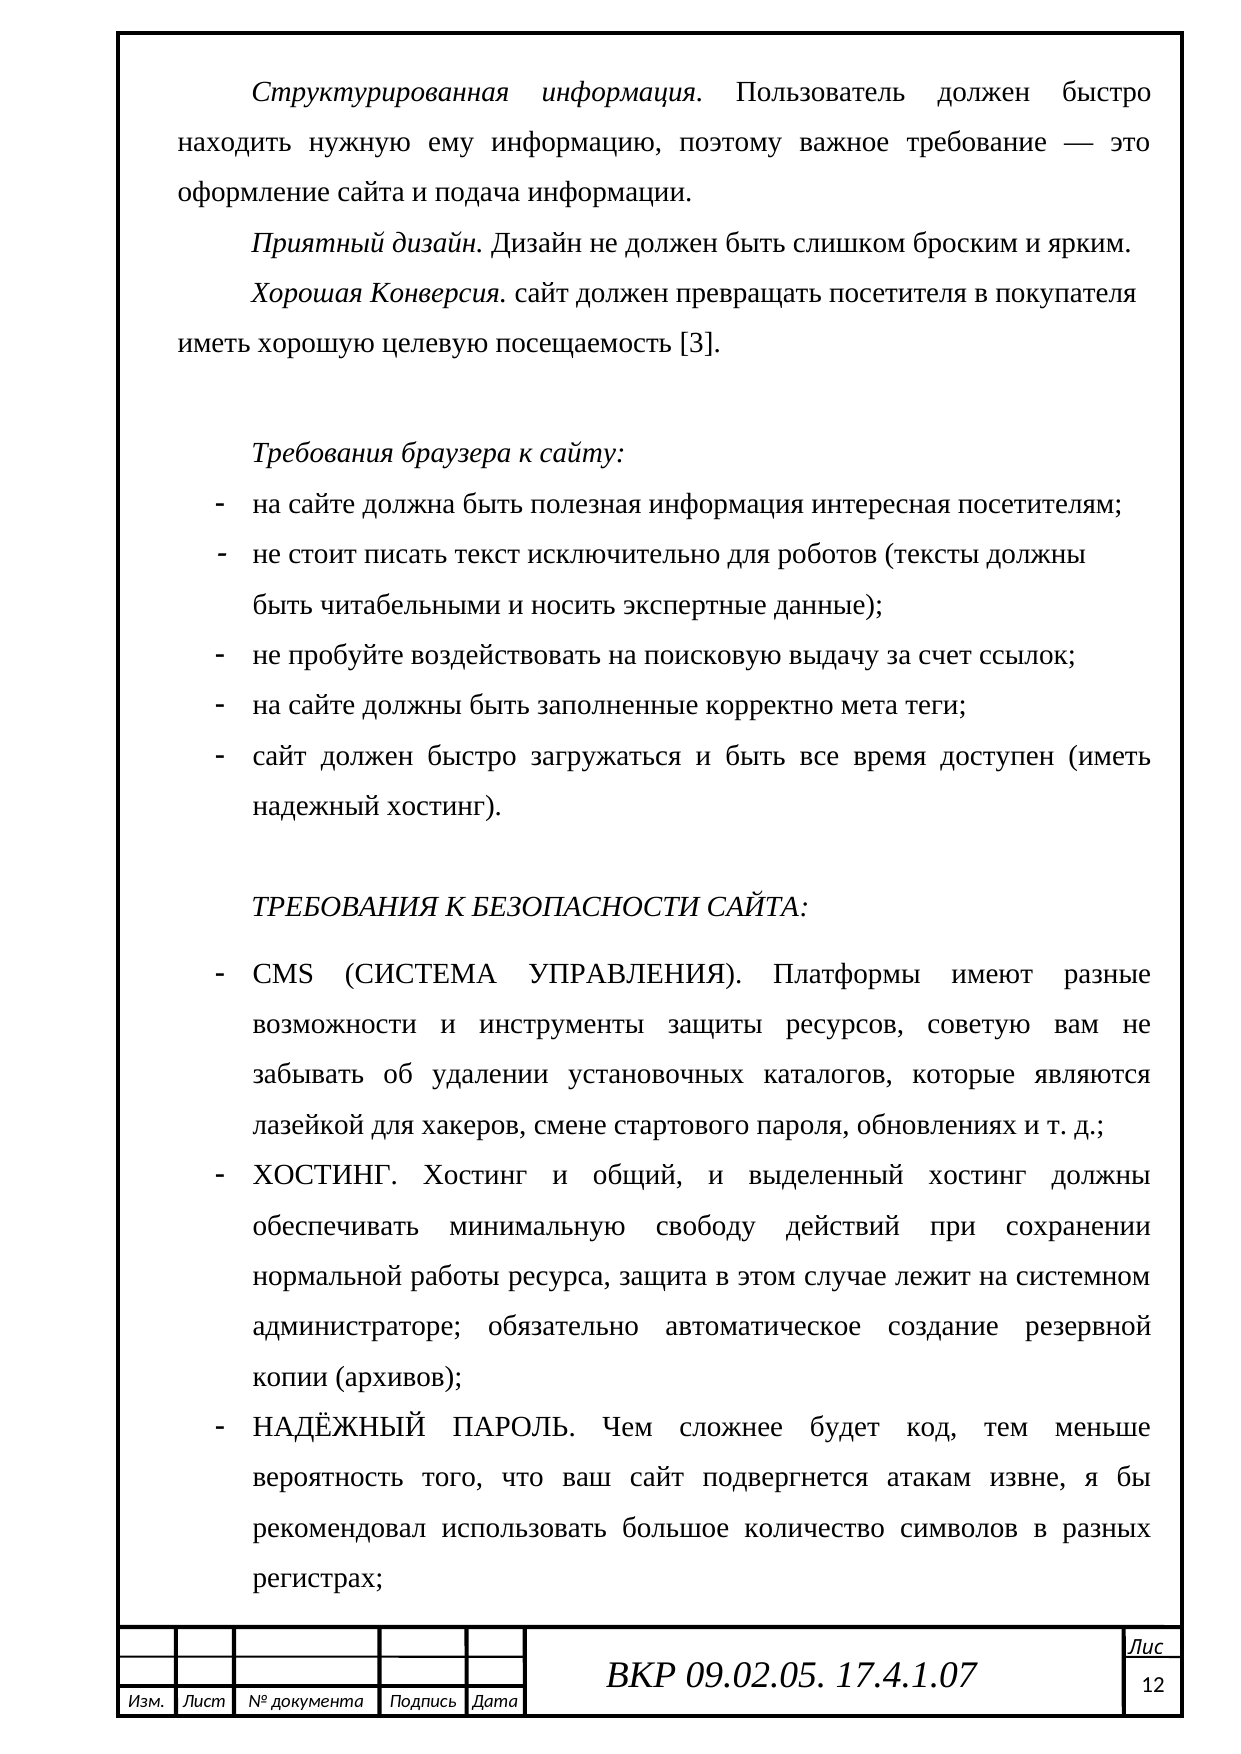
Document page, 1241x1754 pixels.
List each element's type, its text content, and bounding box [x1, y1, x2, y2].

list сайт должен быстро загружаться и быть все время доступен (иметь надежный хостинг). [215, 738, 1152, 822]
list НАДЁЖНЫЙ ПАРОЛЬ. Чем сложнее будет код, тем меньше вероятность того, что ваш сайт подвергнется атакам извне, я бы рекомендовал использовать большое количество символов в разных регистрах; [215, 1409, 1152, 1593]
list ХОСТИНГ. Хостинг и общий, и выделенный хостинг должны обеспечивать минимальную свободу действий при сохранении нормальной работы ресурса, защита в этом случае лежит на системном администраторе; обязательно автоматическое создание резервной копии (архивов); [215, 1157, 1152, 1392]
text ТРЕБОВАНИЯ К БЕЗОПАСНОСТИ САЙТА: [177, 889, 1152, 922]
list на сайте должны быть заполненные корректно мета теги; [215, 687, 1152, 721]
list CMS (СИСТЕМА УПРАВЛЕНИЯ). Платформы имеют разные возможности и инструменты защиты ресурсов, советую вам не забывать об удалении установочных каталогов, которые являются лазейкой для хакеров, смене стартового пароля, обновлениях и т. д.; [215, 956, 1152, 1141]
list не пробуйте воздействовать на поисковую выдачу за счет ссылок; [215, 637, 1152, 671]
text Структурированная информация. Пользователь должен быстро находить нужную ему информацию, поэтому важное требование — это оформление сайта и подача информации. [177, 74, 1152, 208]
text Приятный дизайн. Дизайн не должен быть слишком броским и ярким. [177, 225, 1152, 258]
text Требования браузера к сайту: [177, 436, 1152, 469]
text иметь хорошую целевую посещаемость [3]. [177, 325, 1152, 359]
list на сайте должна быть полезная информация интересная посетителям; [215, 486, 1152, 519]
list не стоит писать текст исключительно для роботов (тексты должны быть читабельными и носить экспертные данные); [215, 536, 1152, 620]
text Хорошая Конверсия. сайт должен превращать посетителя в покупателя [177, 275, 1152, 309]
